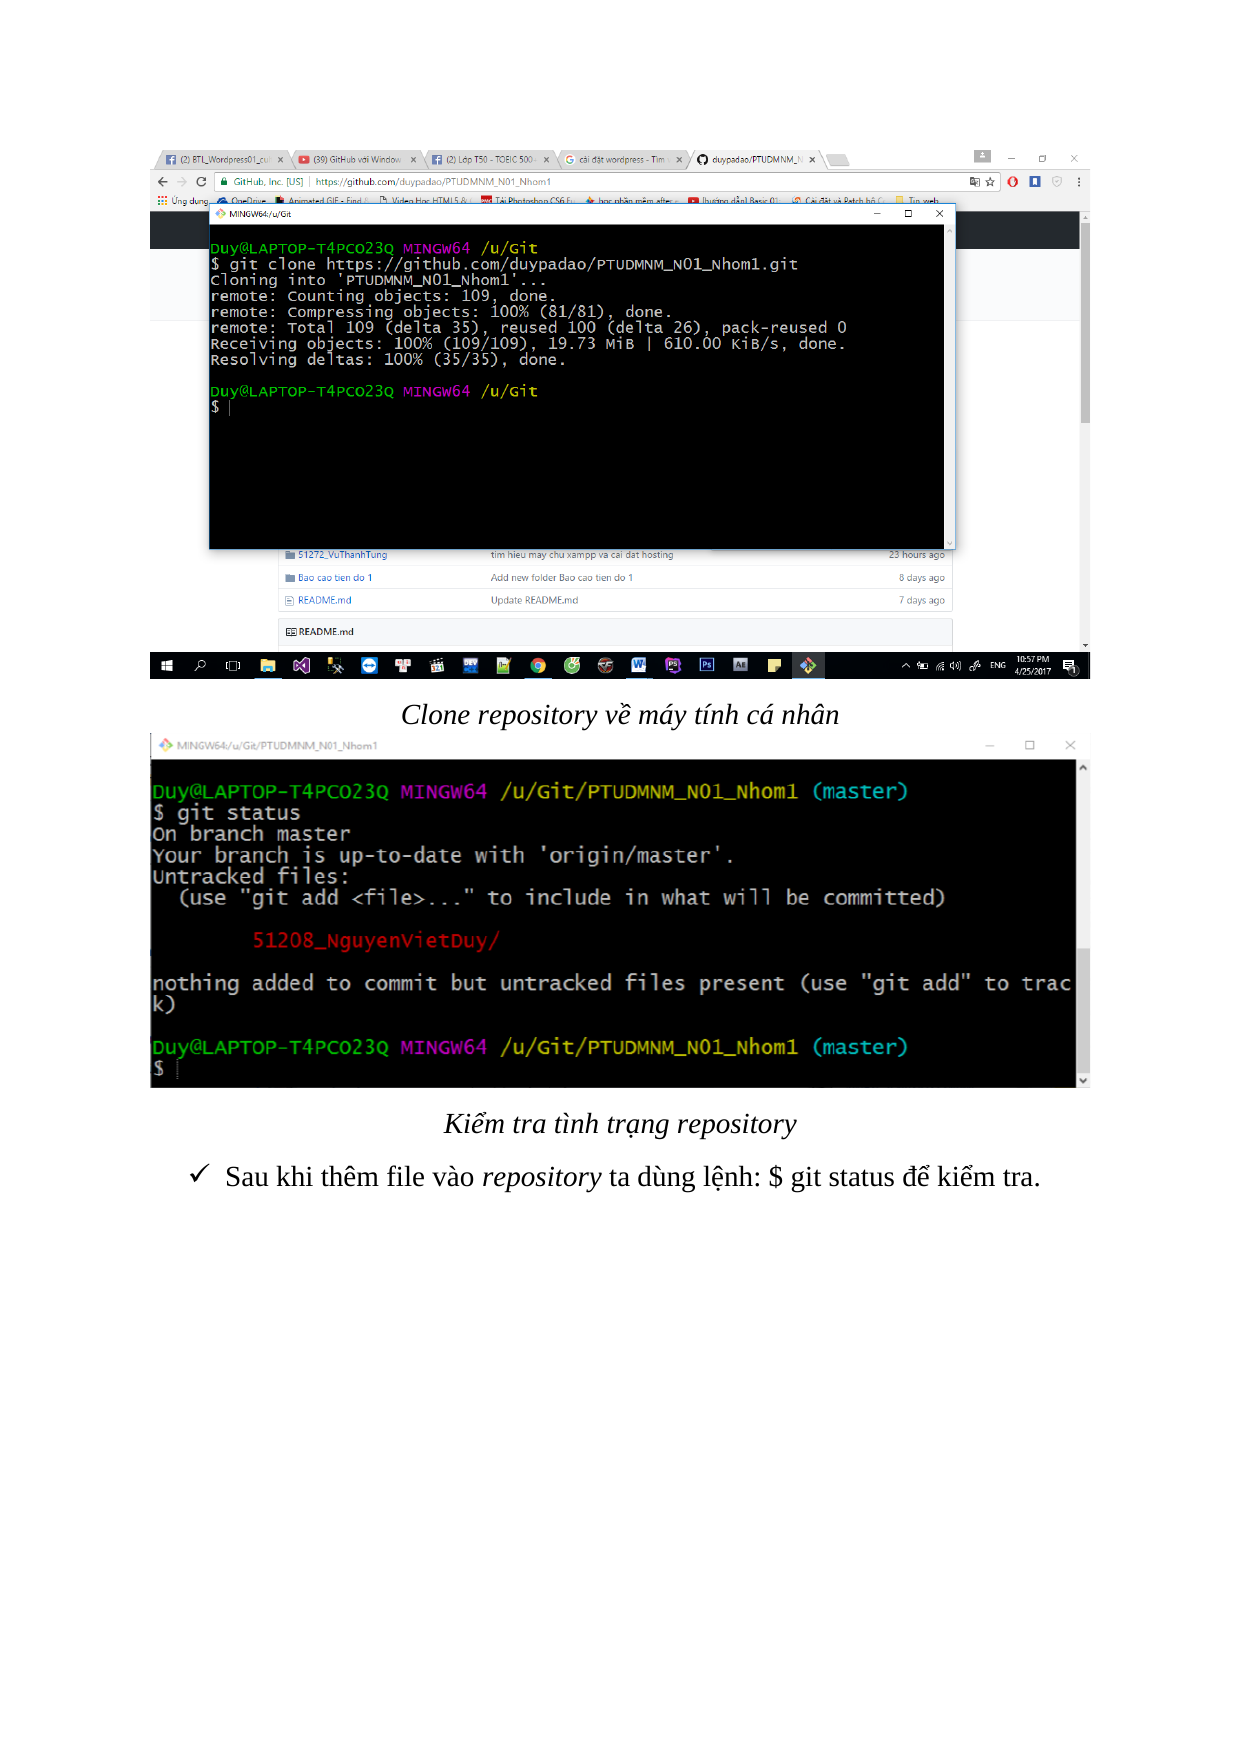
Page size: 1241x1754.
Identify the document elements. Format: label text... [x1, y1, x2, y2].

text Clone repository về máy tính cá nhân [150, 697, 1090, 733]
picture [150, 733, 1091, 1088]
picture [150, 150, 1091, 679]
list Sau khi thêm file vào repository ta dùng lệnh: $ git status để kiểm tra. [187, 1159, 1090, 1193]
text Kiểm tra tình trạng repository [150, 1106, 1090, 1140]
